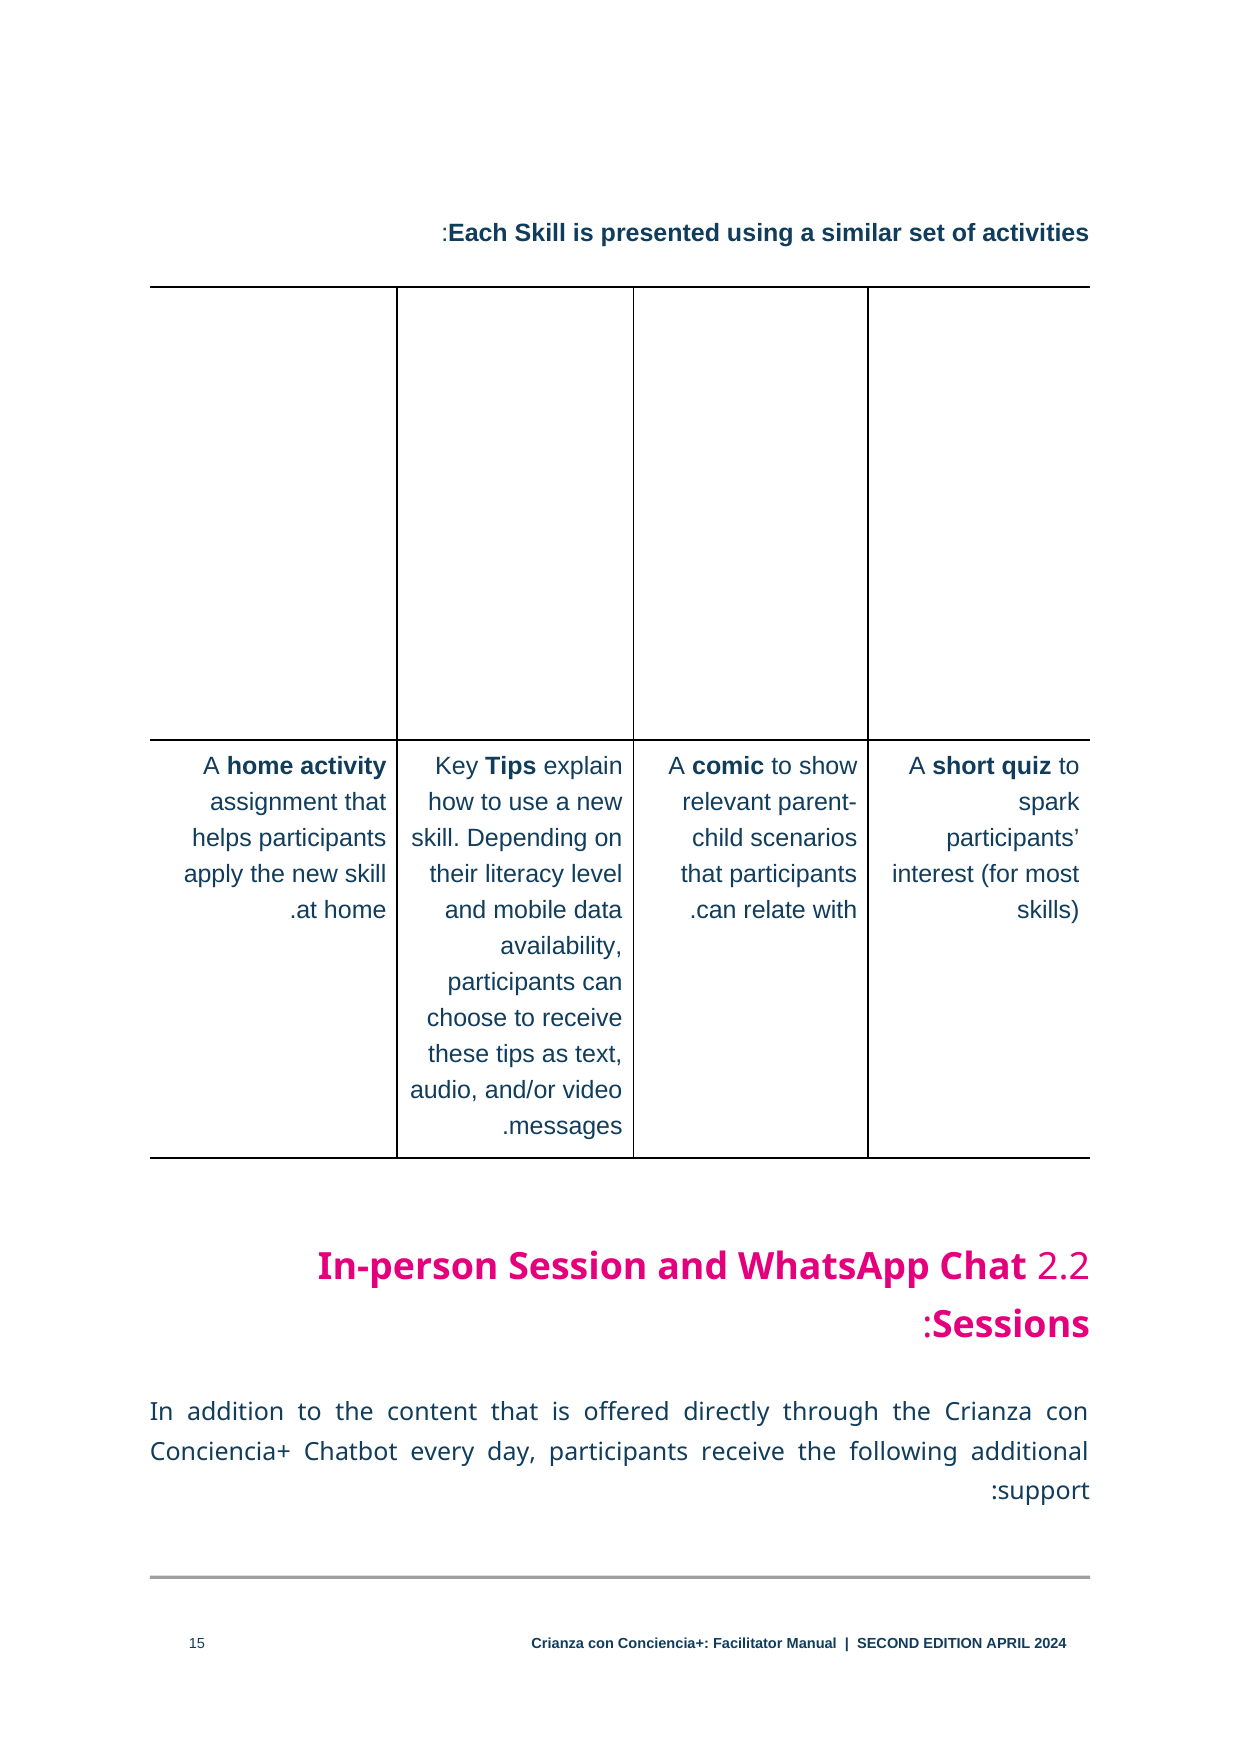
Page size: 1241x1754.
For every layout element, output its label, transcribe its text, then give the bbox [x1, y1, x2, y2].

table_cell A short quiz to spark participants’ interest (for most skills) [869, 741, 1090, 1157]
table_cell A home activity assignment that helps participants apply the new skill at home. [150, 741, 396, 1157]
text Each Skill is presented using a similar set of activities: [150, 218, 1090, 247]
table_header [869, 288, 1090, 739]
table_cell Key Tips explain how to use a new skill. Depending on their literacy level and mobile data availability, participants can choose to receive these tips as text, audio, and/or video messages. [398, 741, 633, 1157]
table_cell A comic to show relevant parent-child scenarios that participants can relate with. [634, 741, 867, 1157]
table_header [634, 288, 867, 739]
text In addition to the content that is offered directly through the Crianza con Conciencia+ Chatbot every day, participants receive the following additional support: [150, 1394, 1090, 1506]
table_header [398, 288, 633, 739]
table_header [150, 288, 396, 739]
subtitle 2.2 In-person Session and WhatsApp Chat Sessions: [150, 1239, 1090, 1349]
